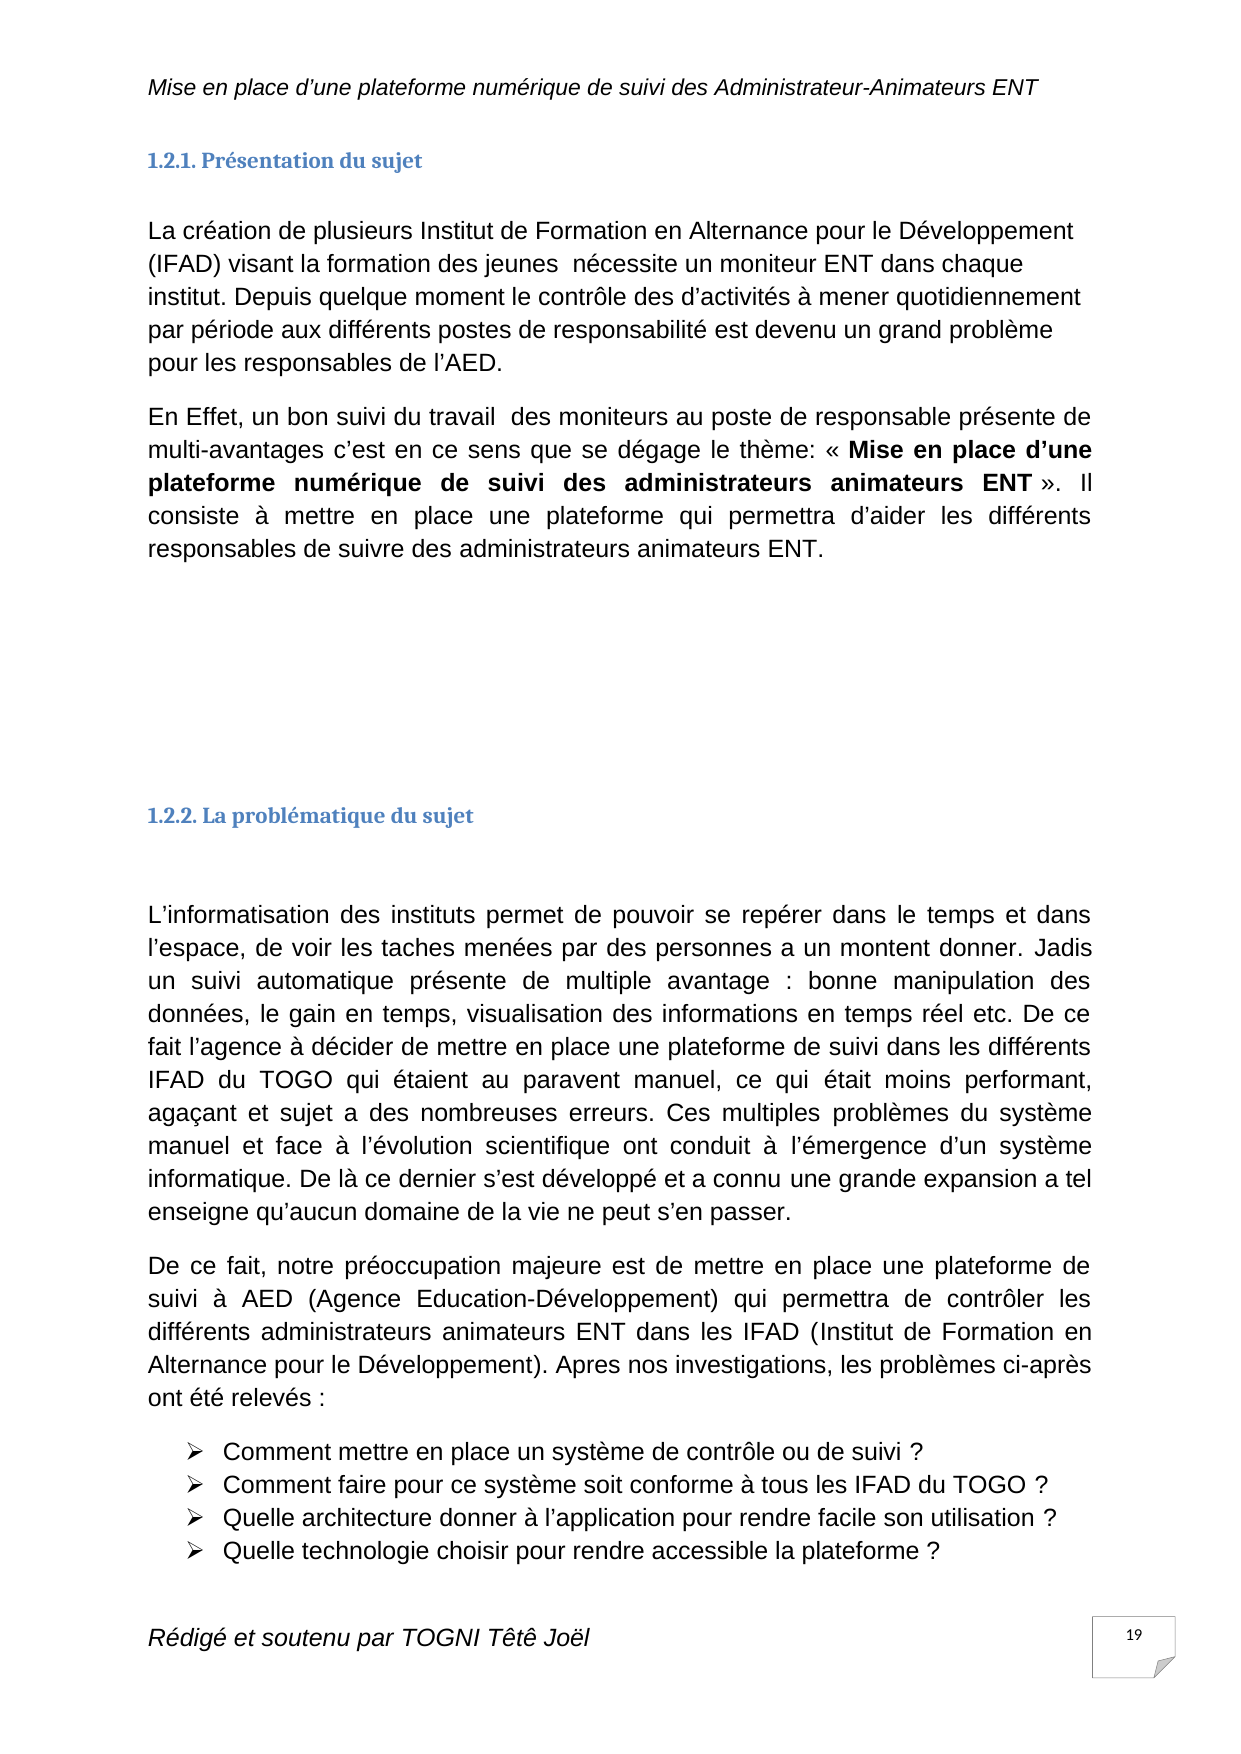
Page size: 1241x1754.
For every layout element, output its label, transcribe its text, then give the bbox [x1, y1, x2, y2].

text L’informatisation des instituts permet de pouvoir se repérer dans le temps et dans l’espace, de voir les taches menées par des personnes a un montent donner. Jadis un suivi automatique présente de multiple avantage : bonne manipulation des données, le gain en temps, visualisation des informations en temps réel etc. De ce fait l’agence à décider de mettre en place une plateforme de suivi dans les différents IFAD du TOGO qui étaient au paravent manuel, ce qui était moins performant, agaçant et sujet a des nombreuses erreurs. Ces multiples problèmes du système manuel et face à l’évolution scientifique ont conduit à l’émergence d’un système informatique. De là ce dernier s’est développé et a connu une grande expansion a tel enseigne qu’aucun domaine de la vie ne peut s’en passer. [148, 900, 1092, 1226]
text De ce fait, notre préoccupation majeure est de mettre en place une plateforme de suivi à AED (Agence Education-Développement) qui permettra de contrôler les différents administrateurs animateurs ENT dans les IFAD (Institut de Formation en Alternance pour le Développement). Apres nos investigations, les problèmes ci-après ont été relevés : [148, 1251, 1092, 1412]
subtitle 1.2.2. La problématique du sujet [148, 803, 1092, 829]
list Quelle architecture donner à l’application pour rendre facile son utilisation ? [185, 1503, 1092, 1532]
list Quelle technologie choisir pour rendre accessible la plateforme ? [185, 1536, 1092, 1565]
list Comment mettre en place un système de contrôle ou de suivi ? [185, 1437, 1092, 1466]
text La création de plusieurs Institut de Formation en Alternance pour le Développement (IFAD) visant la formation des jeunes nécessite un moniteur ENT dans chaque institut. Depuis quelque moment le contrôle des d’activités à mener quotidiennement par période aux différents postes de responsabilité est devenu un grand problème pour les responsables de l’AED. [148, 178, 1092, 377]
text En Effet, un bon suivi du travail des moniteurs au poste de responsable présente de multi-avantages c’est en ce sens que se dégage le thème: « Mise en place d’une plateforme numérique de suivi des administrateurs animateurs ENT ». Il consiste à mettre en place une plateforme qui permettra d’aider les différents responsables de suivre des administrateurs animateurs ENT. [148, 402, 1092, 562]
list Comment faire pour ce système soit conforme à tous les IFAD du TOGO ? [185, 1470, 1092, 1499]
subtitle 1.2.1. Présentation du sujet [148, 148, 1092, 174]
